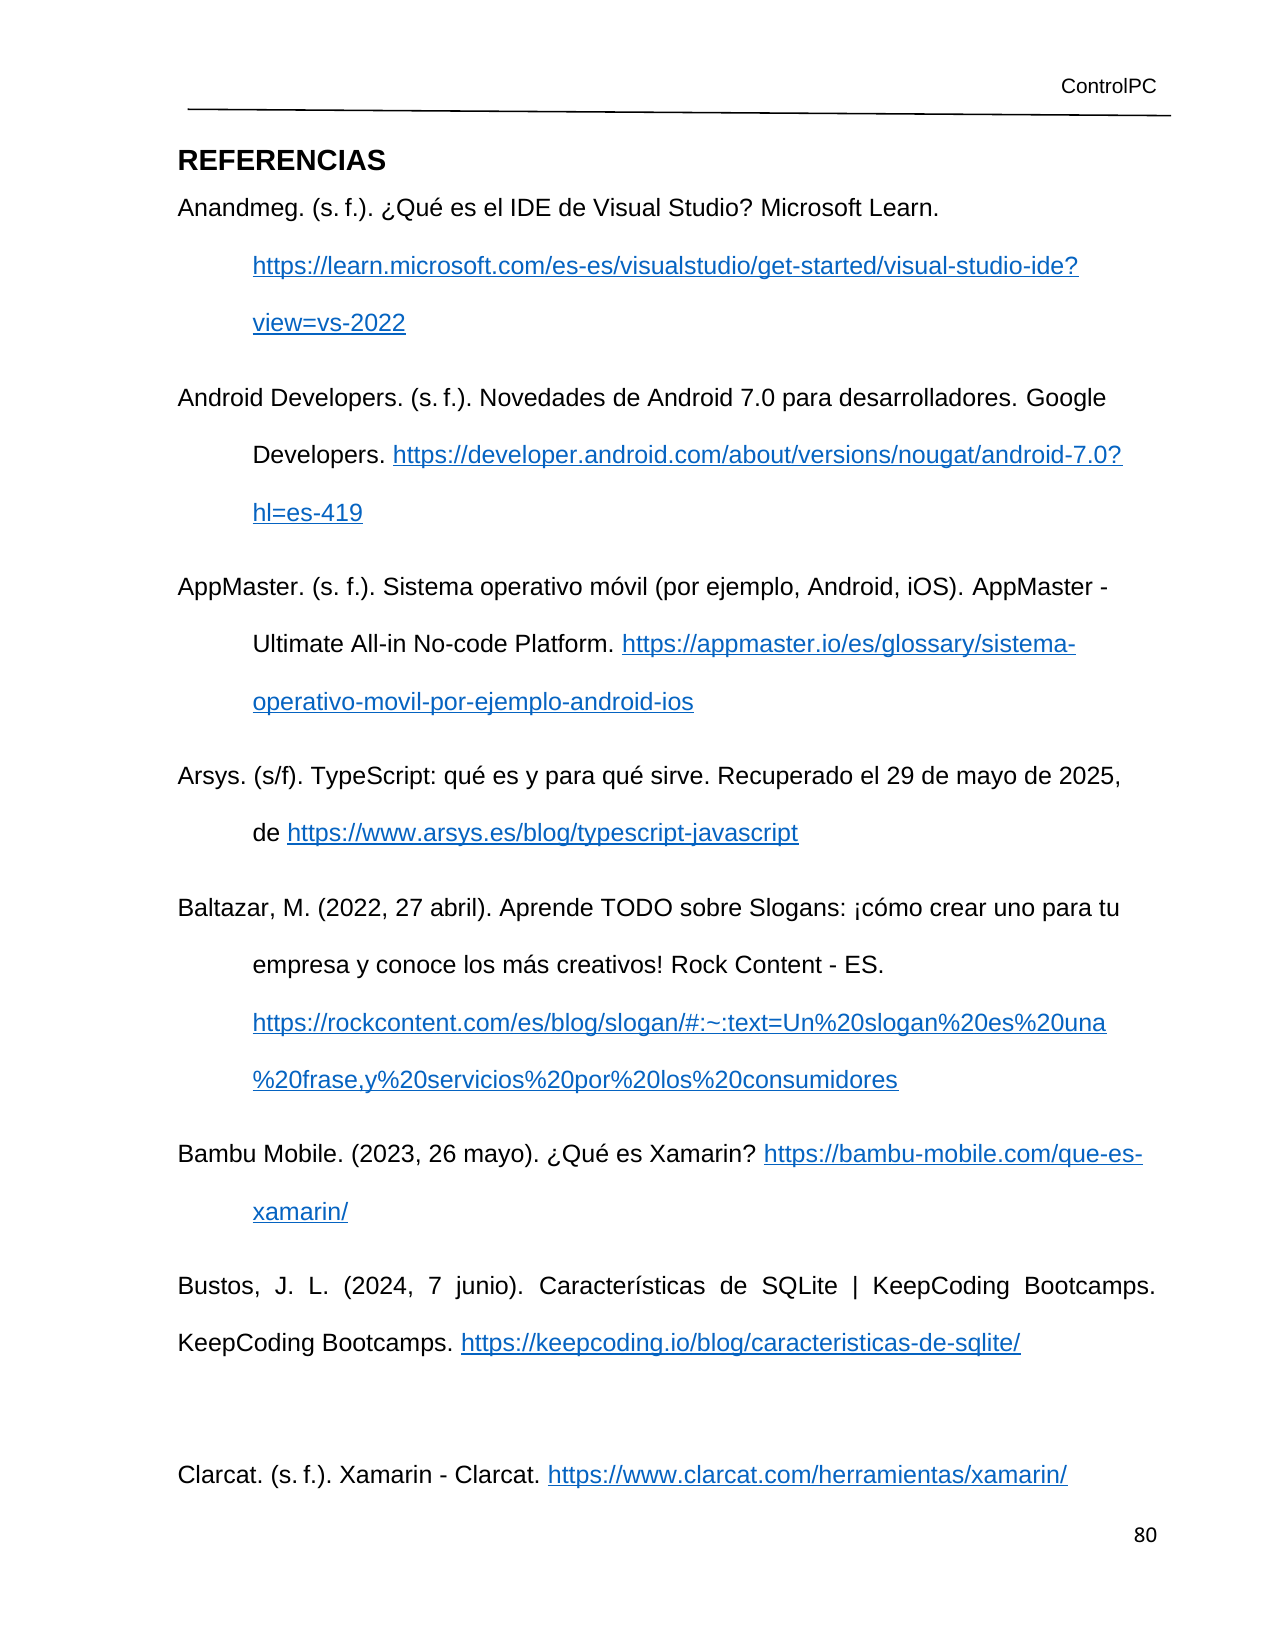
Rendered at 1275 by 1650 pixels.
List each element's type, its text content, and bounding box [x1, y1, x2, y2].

text Anandmeg. (s. f.). ¿Qué es el IDE de Visual Studio? Microsoft Learn. https://learn.microsoft.com/es-es/visualstudio/get-started/visual-studio-ide?view=vs-2022 [177, 193, 1157, 337]
text REFERENCIAS [177, 143, 1157, 177]
text Baltazar, M. (2022, 27 abril). Aprende TODO sobre Slogans: ¡cómo crear uno para tu empresa y conoce los más creativos! Rock Content - ES. https://rockcontent.com/es/blog/slogan/#:~:text=Un%20slogan%20es%20una%20frase,y%20servicios%20por%20los%20consumidores [177, 893, 1157, 1094]
text Clarcat. (s. f.). Xamarin - Clarcat. https://www.clarcat.com/herramientas/xamarin/ [177, 1460, 1157, 1489]
text Bambu Mobile. (2023, 26 mayo). ¿Qué es Xamarin? https://bambu-mobile.com/que-es-xamarin/ [177, 1139, 1157, 1226]
text Android Developers. (s. f.). Novedades de Android 7.0 para desarrolladores. Google Developers. https://developer.android.com/about/versions/nougat/android-7.0?hl=es-419 [177, 383, 1157, 526]
text Bustos, J. L. (2024, 7 junio). Características de SQLite | KeepCoding Bootcamps. KeepCoding Bootcamps. https://keepcoding.io/blog/caracteristicas-de-sqlite/ [177, 1271, 1157, 1357]
text Arsys. (s/f). TypeScript: qué es y para qué sirve. Recuperado el 29 de mayo de 2025, de https://www.arsys.es/blog/typescript-javascript [177, 761, 1157, 847]
text AppMaster. (s. f.). Sistema operativo móvil (por ejemplo, Android, iOS). AppMaster - Ultimate All-in No-code Platform. https://appmaster.io/es/glossary/sistema-operativo-movil-por-ejemplo-android-ios [177, 572, 1157, 716]
